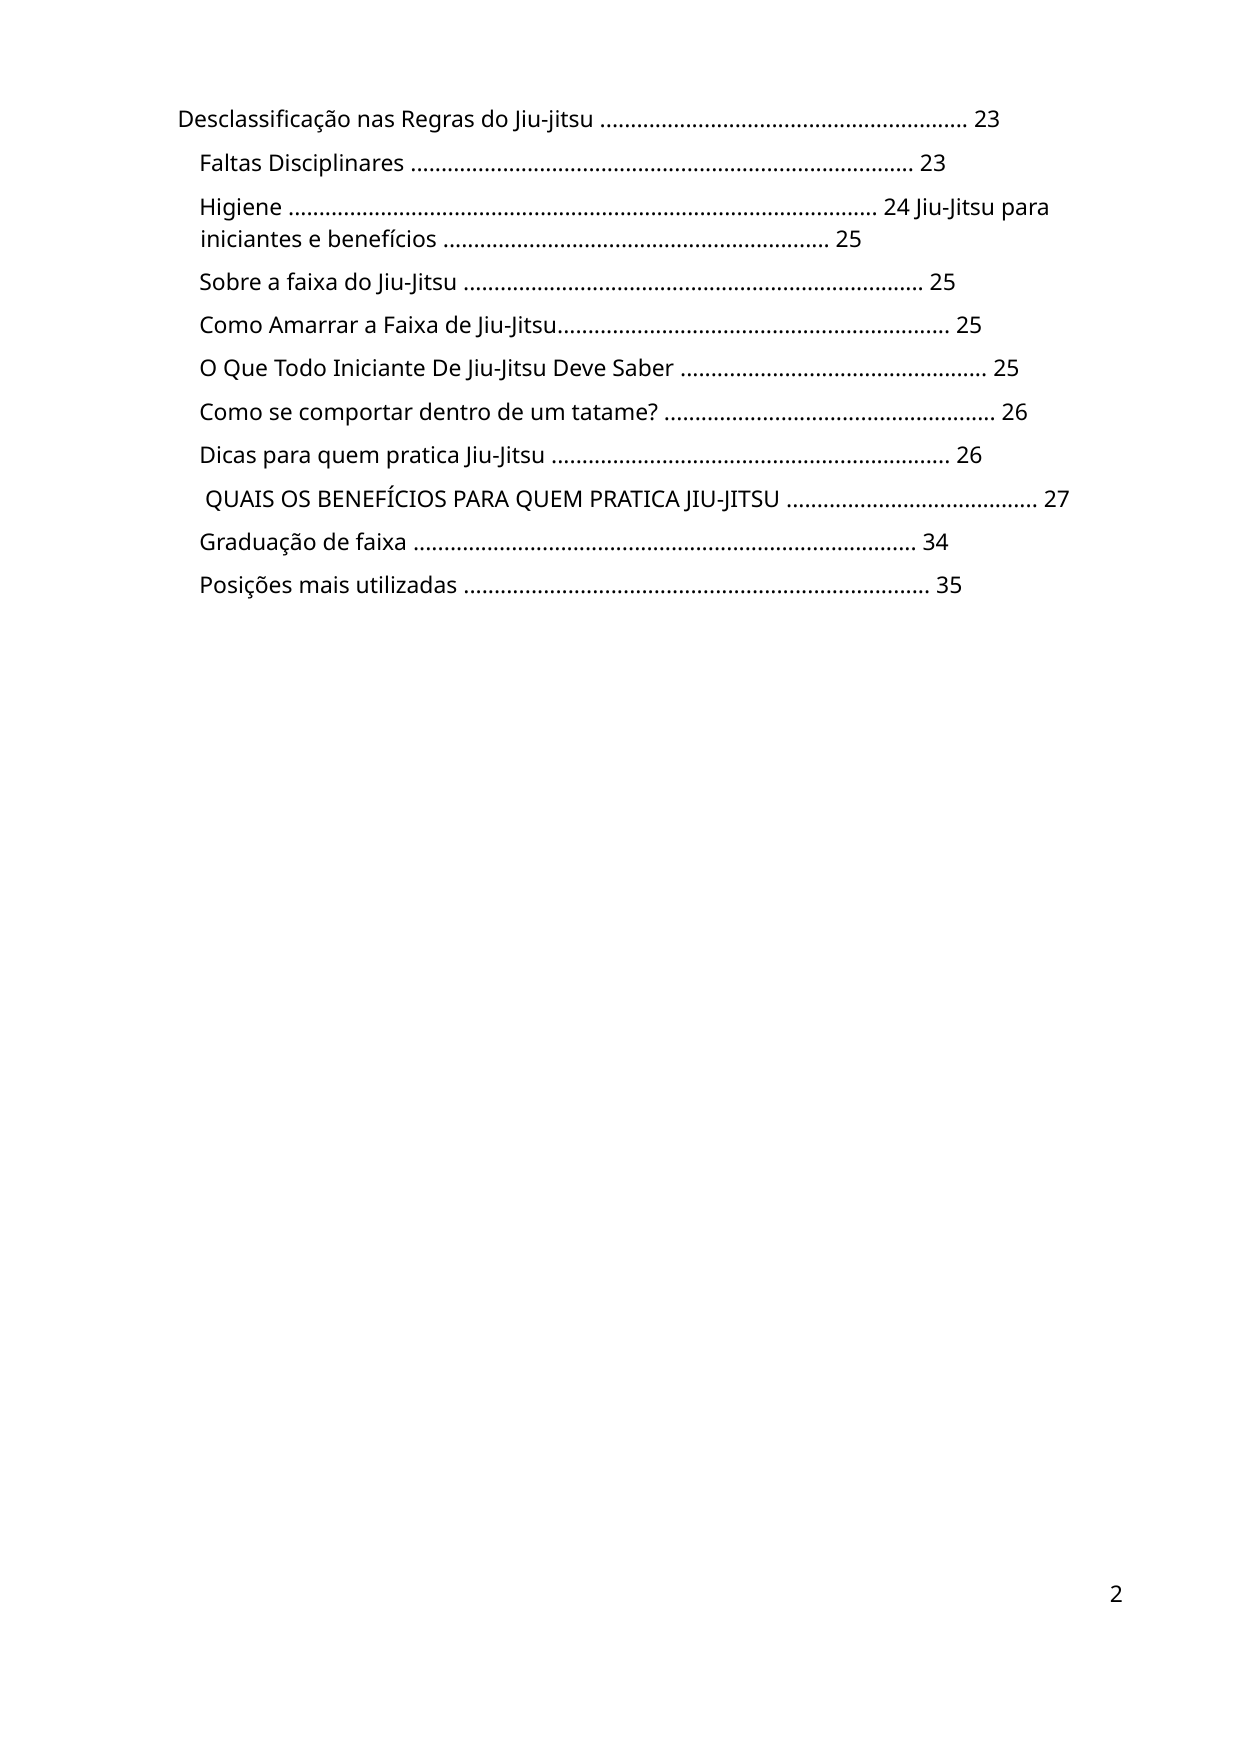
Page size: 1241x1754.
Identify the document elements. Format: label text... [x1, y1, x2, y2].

text Faltas Disciplinares .................................................................................. 23 [199, 147, 1123, 178]
text Como se comportar dentro de um tatame? ...................................................... 26 [199, 396, 1123, 427]
text Graduação de faixa .................................................................................. 34 [199, 526, 1123, 557]
text Desclassificação nas Regras do Jiu-jitsu ............................................................ 23 [177, 103, 1123, 135]
text Como Amarrar a Faixa de Jiu-Jitsu................................................................ 25 [199, 309, 1123, 340]
text Posições mais utilizadas ............................................................................ 35 [199, 569, 1123, 601]
text Sobre a faixa do Jiu-Jitsu ........................................................................... 25 [199, 266, 1123, 297]
text Higiene ................................................................................................ 24 Jiu-Jitsu para iniciantes e benefícios ............................................................... 25 [199, 190, 1123, 254]
text Dicas para quem pratica Jiu-Jitsu ................................................................. 26 [199, 439, 1123, 471]
text O Que Todo Iniciante De Jiu-Jitsu Deve Saber .................................................. 25 [199, 352, 1123, 383]
text QUAIS OS BENEFÍCIOS PARA QUEM PRATICA JIU-JITSU ......................................... 27 [199, 482, 1123, 514]
